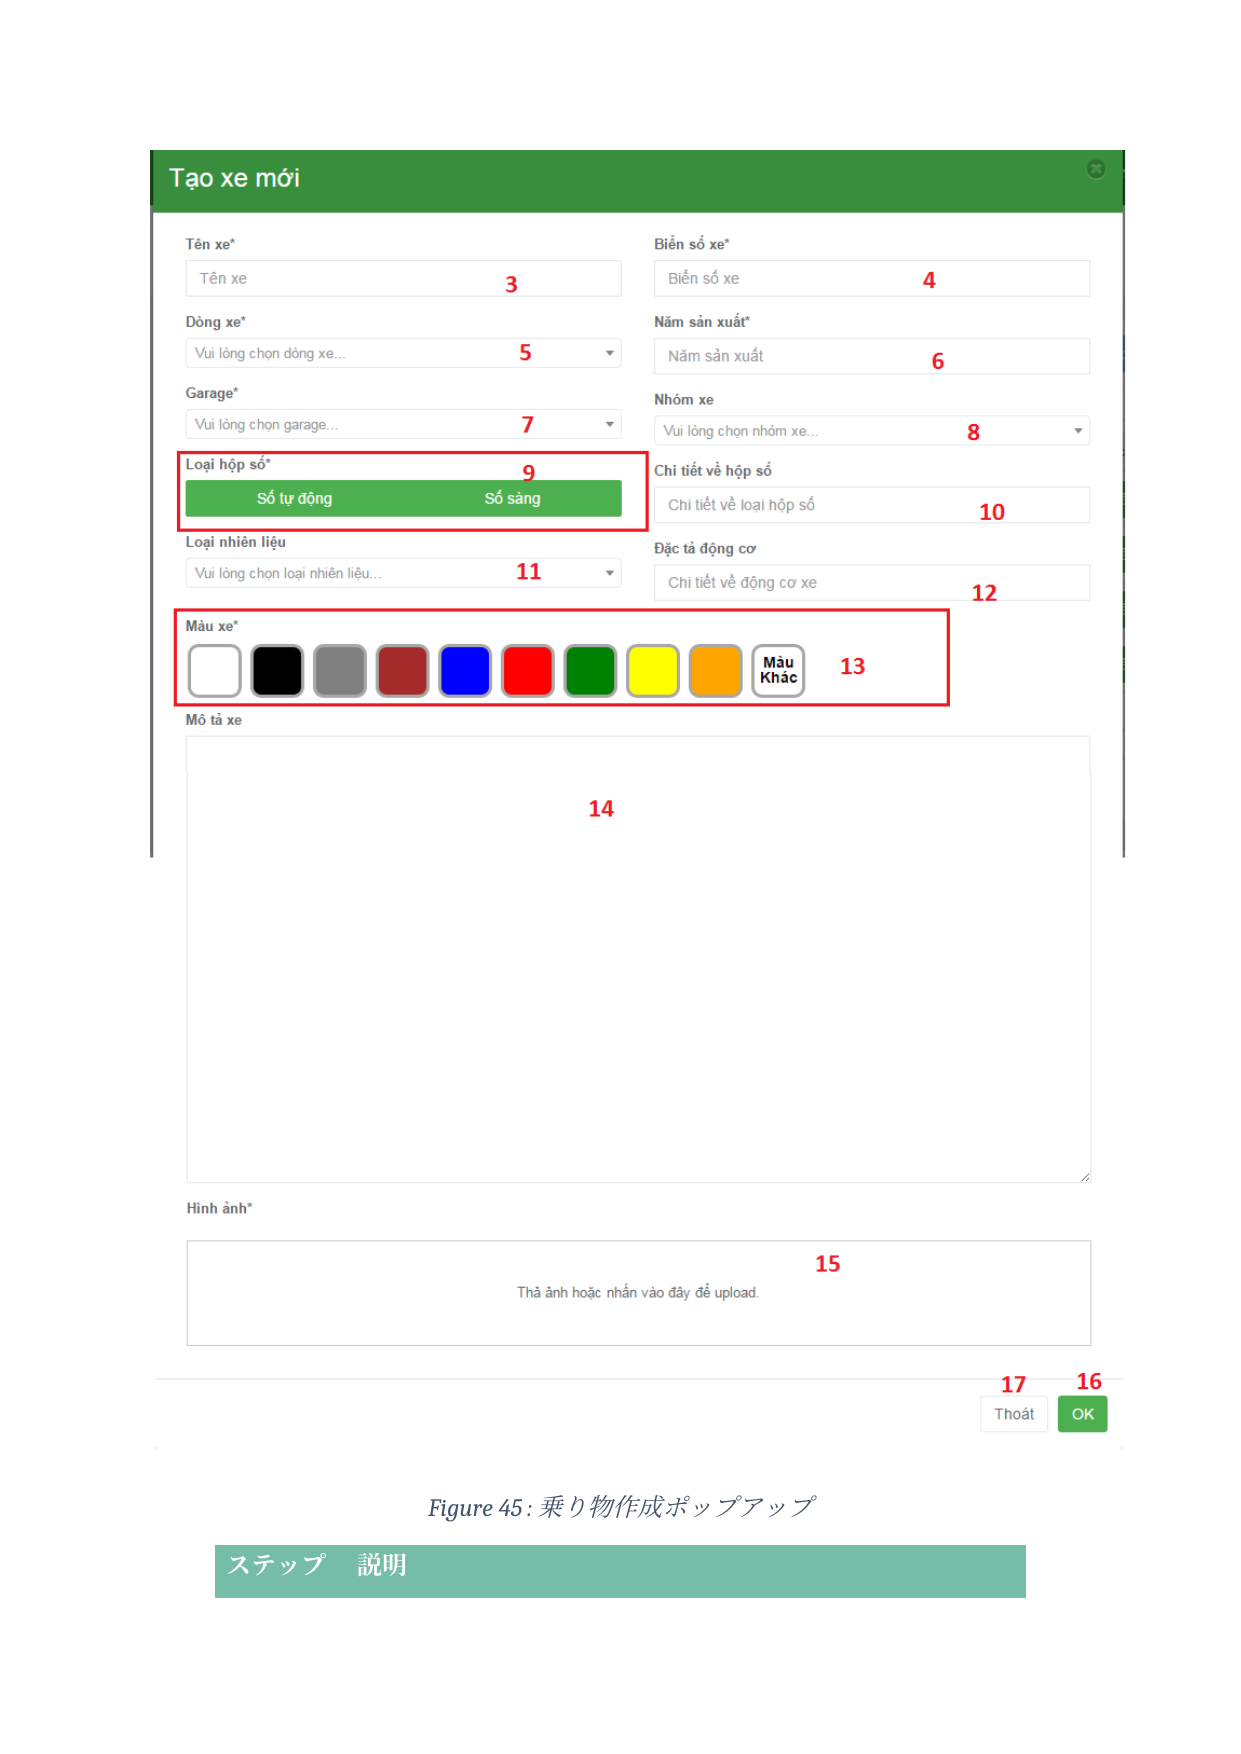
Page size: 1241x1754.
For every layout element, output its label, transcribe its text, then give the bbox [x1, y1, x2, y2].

table_header ステップ [216, 1546, 346, 1597]
picture [150, 150, 1125, 1469]
table_header 説明 [347, 1546, 1024, 1597]
text Figure 45 : 乗り物作成ポップアップ [150, 1488, 1090, 1524]
